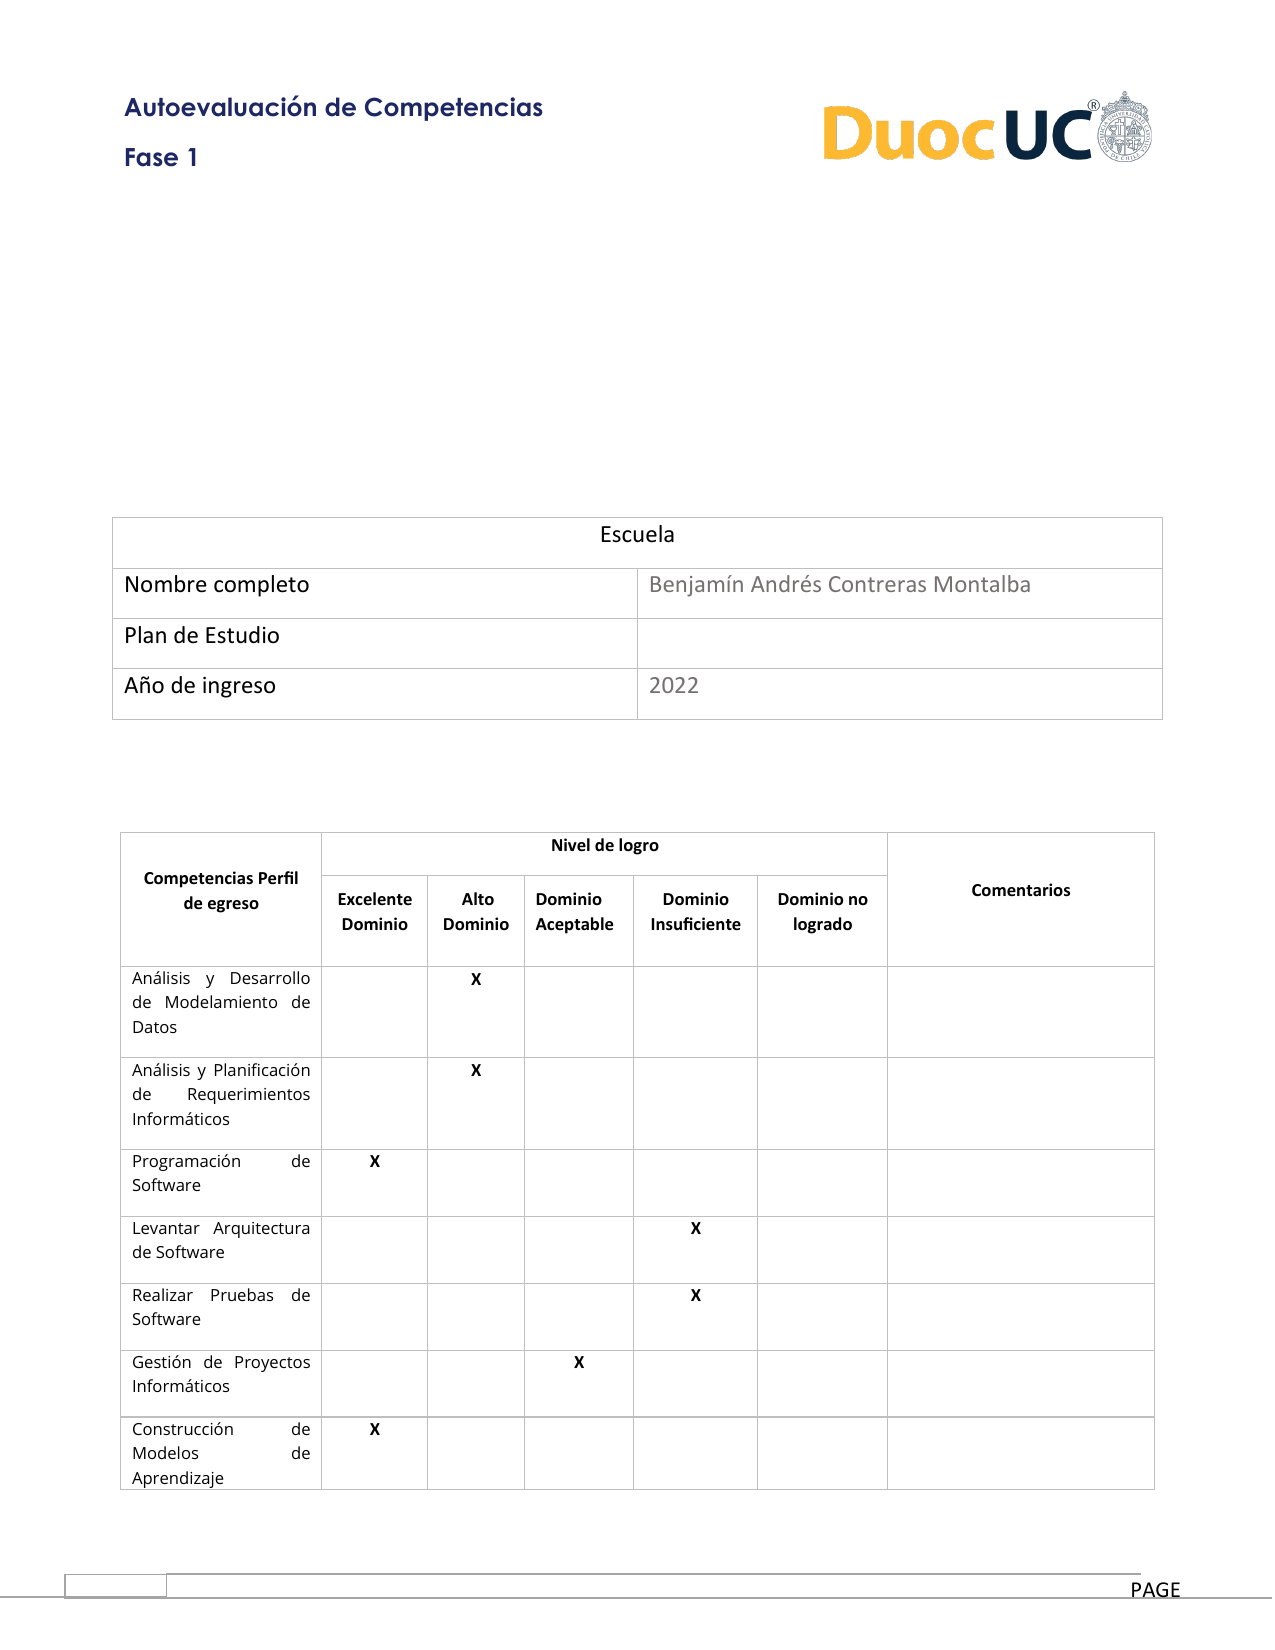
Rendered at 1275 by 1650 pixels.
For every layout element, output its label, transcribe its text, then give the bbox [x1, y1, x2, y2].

table_cell Análisis y Planificación de Requerimientos Informáticos [121, 1058, 321, 1148]
table_cell [888, 1217, 1154, 1282]
table_cell [888, 967, 1154, 1057]
table_cell Nombre completo [113, 569, 637, 618]
table_cell Análisis y Desarrollo de Modelamiento de Datos [121, 967, 321, 1057]
table_cell [322, 967, 427, 1057]
table_cell X [428, 1058, 524, 1148]
table_cell X [525, 1351, 633, 1416]
table_cell [758, 1351, 887, 1416]
table_cell [634, 967, 757, 1057]
table_cell Benjamín Andrés Contreras Montalba [638, 569, 1162, 618]
table_cell Construcción de Modelos de Aprendizaje Automatizado [121, 1418, 321, 1489]
table_cell X [428, 967, 524, 1057]
table_cell [322, 1351, 427, 1416]
table_cell [322, 1284, 427, 1349]
table_cell Excelente Dominio [322, 876, 427, 966]
picture [824, 91, 1152, 162]
table_cell [428, 1351, 524, 1416]
table_cell [634, 1058, 757, 1148]
table_cell X [634, 1284, 757, 1349]
table_cell X [322, 1150, 427, 1216]
table_cell [525, 1284, 633, 1349]
table_cell [888, 1150, 1154, 1216]
table_cell [525, 1058, 633, 1148]
table_cell Gestión de Proyectos Informáticos [121, 1351, 321, 1416]
table_cell [758, 1217, 887, 1282]
table_cell [888, 1418, 1154, 1489]
table_cell [525, 967, 633, 1057]
table_cell Realizar Pruebas de Software [121, 1284, 321, 1349]
table_cell 2022 [638, 669, 1162, 718]
table_cell [428, 1150, 524, 1216]
table_cell X [322, 1418, 427, 1489]
table_cell [888, 1351, 1154, 1416]
table_cell [322, 1217, 427, 1282]
table_cell [758, 1058, 887, 1148]
table_header Escuela [113, 518, 1162, 567]
table_cell [525, 1150, 633, 1216]
table_cell [758, 967, 887, 1057]
table_cell Dominio Aceptable [525, 876, 633, 966]
table_cell [428, 1284, 524, 1349]
table_cell X [634, 1217, 757, 1282]
table_cell [634, 1418, 757, 1489]
table_header Comentarios [888, 833, 1154, 966]
table_cell [634, 1351, 757, 1416]
table_cell [525, 1418, 633, 1489]
table_header Competencias Perfil de egreso [121, 833, 321, 966]
table_cell [525, 1217, 633, 1282]
table_cell Año de ingreso [113, 669, 637, 718]
table_cell Levantar Arquitectura de Software [121, 1217, 321, 1282]
table_cell Plan de Estudio [113, 619, 637, 668]
table_cell [758, 1150, 887, 1216]
table_header Nivel de logro [322, 833, 887, 875]
table_cell [638, 619, 1162, 668]
table_cell [634, 1150, 757, 1216]
table_cell [428, 1217, 524, 1282]
table_cell [322, 1058, 427, 1148]
table_cell Dominio Insuficiente [634, 876, 757, 966]
table_cell [888, 1284, 1154, 1349]
table_cell Alto Dominio [428, 876, 524, 966]
table_cell Dominio no logrado [758, 876, 887, 966]
table_cell [888, 1058, 1154, 1148]
table_cell [428, 1418, 524, 1489]
table_cell [758, 1418, 887, 1489]
table_cell Programación de Software [121, 1150, 321, 1216]
table_cell [758, 1284, 887, 1349]
